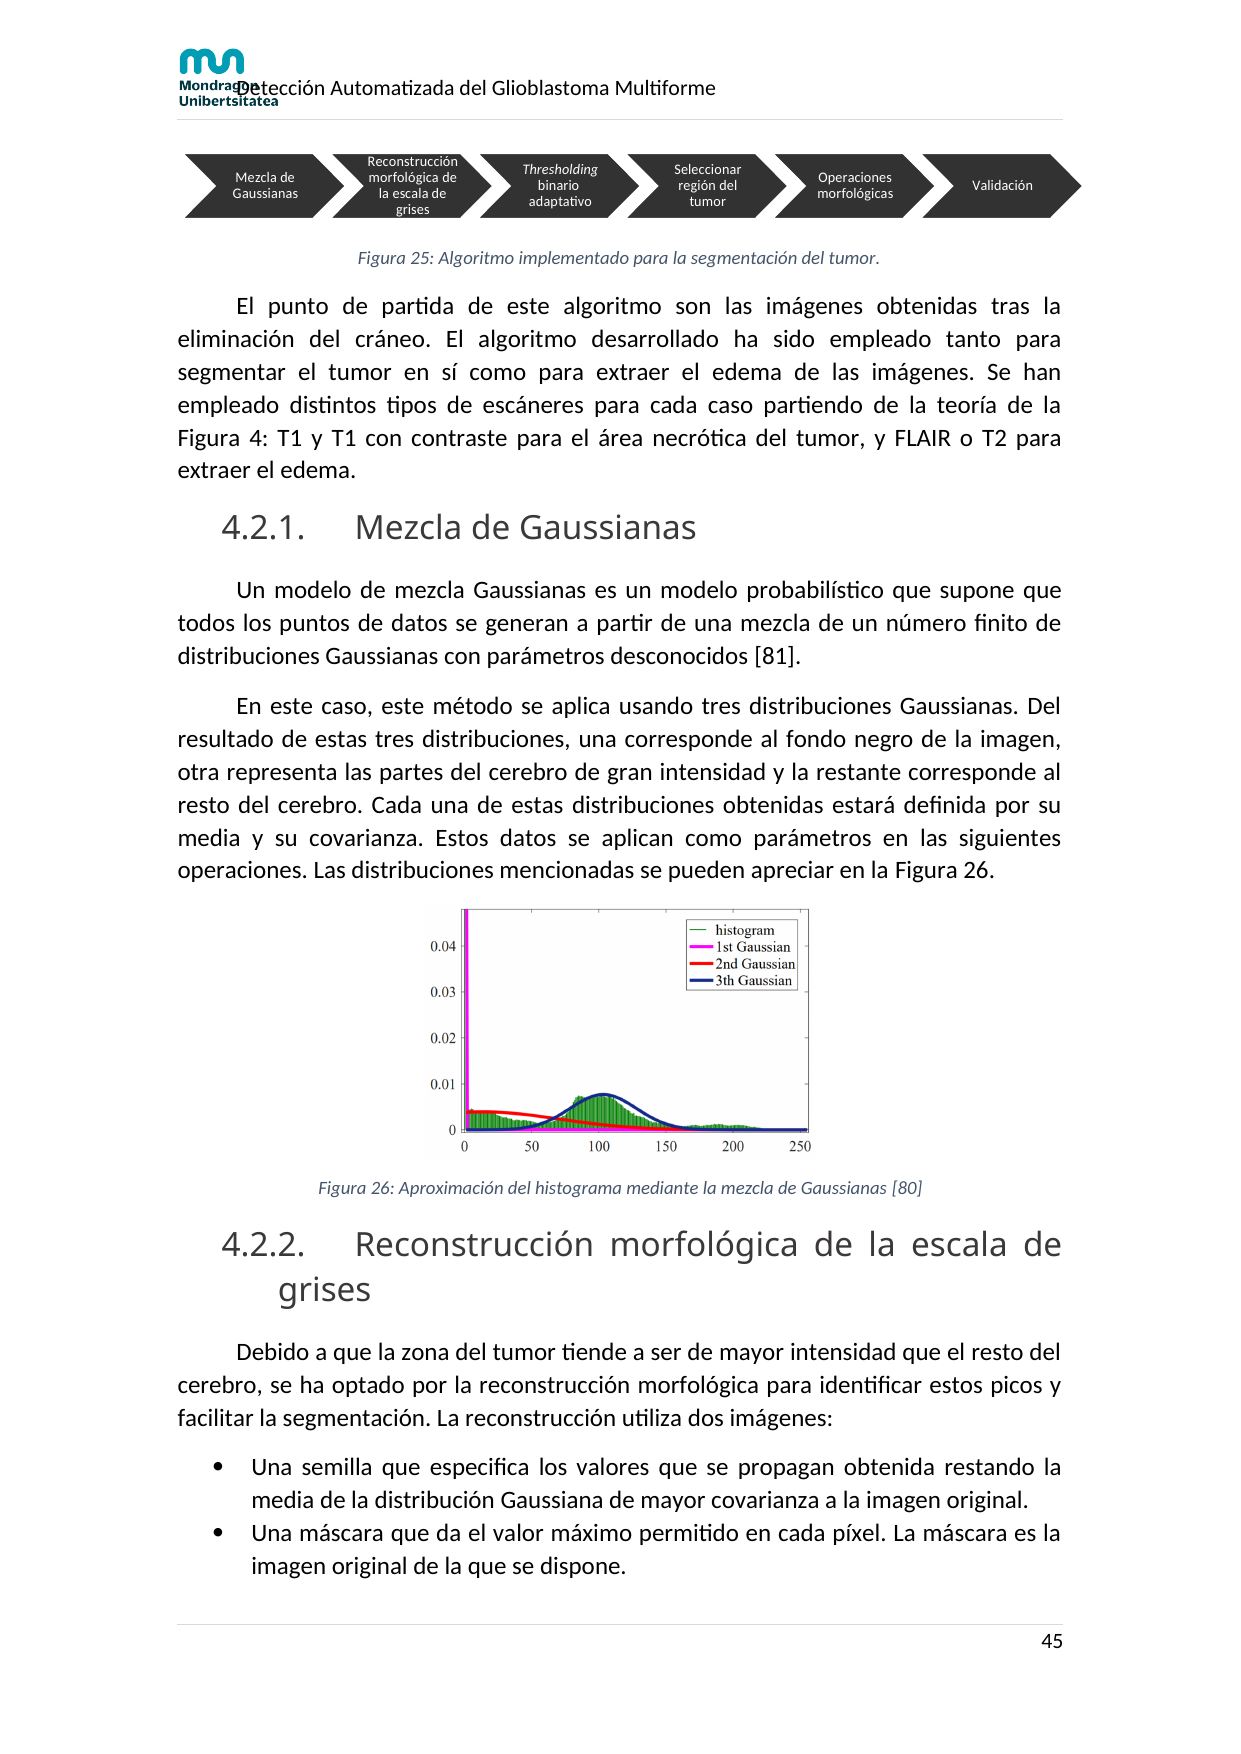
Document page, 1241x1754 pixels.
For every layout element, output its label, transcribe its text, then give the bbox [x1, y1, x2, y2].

list Una semilla que especifica los valores que se propagan obtenida restando la media de la distribución Gaussiana de mayor covarianza a la imagen original. [213, 1452, 1063, 1515]
subtitle Reconstrucción morfológica de la escala de grises [221, 1220, 1063, 1311]
subtitle Mezcla de Gaussianas [221, 504, 1063, 549]
text Figura 26: Aproximación del histograma mediante la mezcla de Gaussianas [80] [177, 1177, 1063, 1199]
picture [154, 36, 291, 118]
picture [425, 904, 815, 1158]
text Debido a que la zona del tumor tiende a ser de mayor intensidad que el resto del cerebro, se ha optado por la reconstrucción morfológica para identificar estos picos y facilitar la segmentación. La reconstrucción utiliza dos imágenes: [177, 1336, 1063, 1432]
text El punto de partida de este algoritmo son las imágenes obtenidas tras la eliminación del cráneo. El algoritmo desarrollado ha sido empleado tanto para segmentar el tumor en sí como para extraer el edema de las imágenes. Se han empleado distintos tipos de escáneres para cada caso partiendo de la teoría de la Figura 4: T1 y T1 con contraste para el área necrótica del tumor, y FLAIR o T2 para extraer el edema. [177, 290, 1063, 485]
text Figura 25: Algoritmo implementado para la segmentación del tumor. [177, 246, 1063, 269]
text Un modelo de mezcla Gaussianas es un modelo probabilístico que supone que todos los puntos de datos se generan a partir de una mezcla de un número finito de distribuciones Gaussianas con parámetros desconocidos [81]. [177, 574, 1063, 671]
text En este caso, este método se aplica usando tres distribuciones Gaussianas. Del resultado de estas tres distribuciones, una corresponde al fondo negro de la imagen, otra representa las partes del cerebro de gran intensidad y la restante corresponde al resto del cerebro. Cada una de estas distribuciones obtenidas estará definida por su media y su covarianza. Estos datos se aplican como parámetros en las siguientes operaciones. Las distribuciones mencionadas se pueden apreciar en la Figura 26. [177, 690, 1063, 885]
list Una máscara que da el valor máximo permitido en cada píxel. La máscara es la imagen original de la que se dispone. [213, 1517, 1063, 1581]
